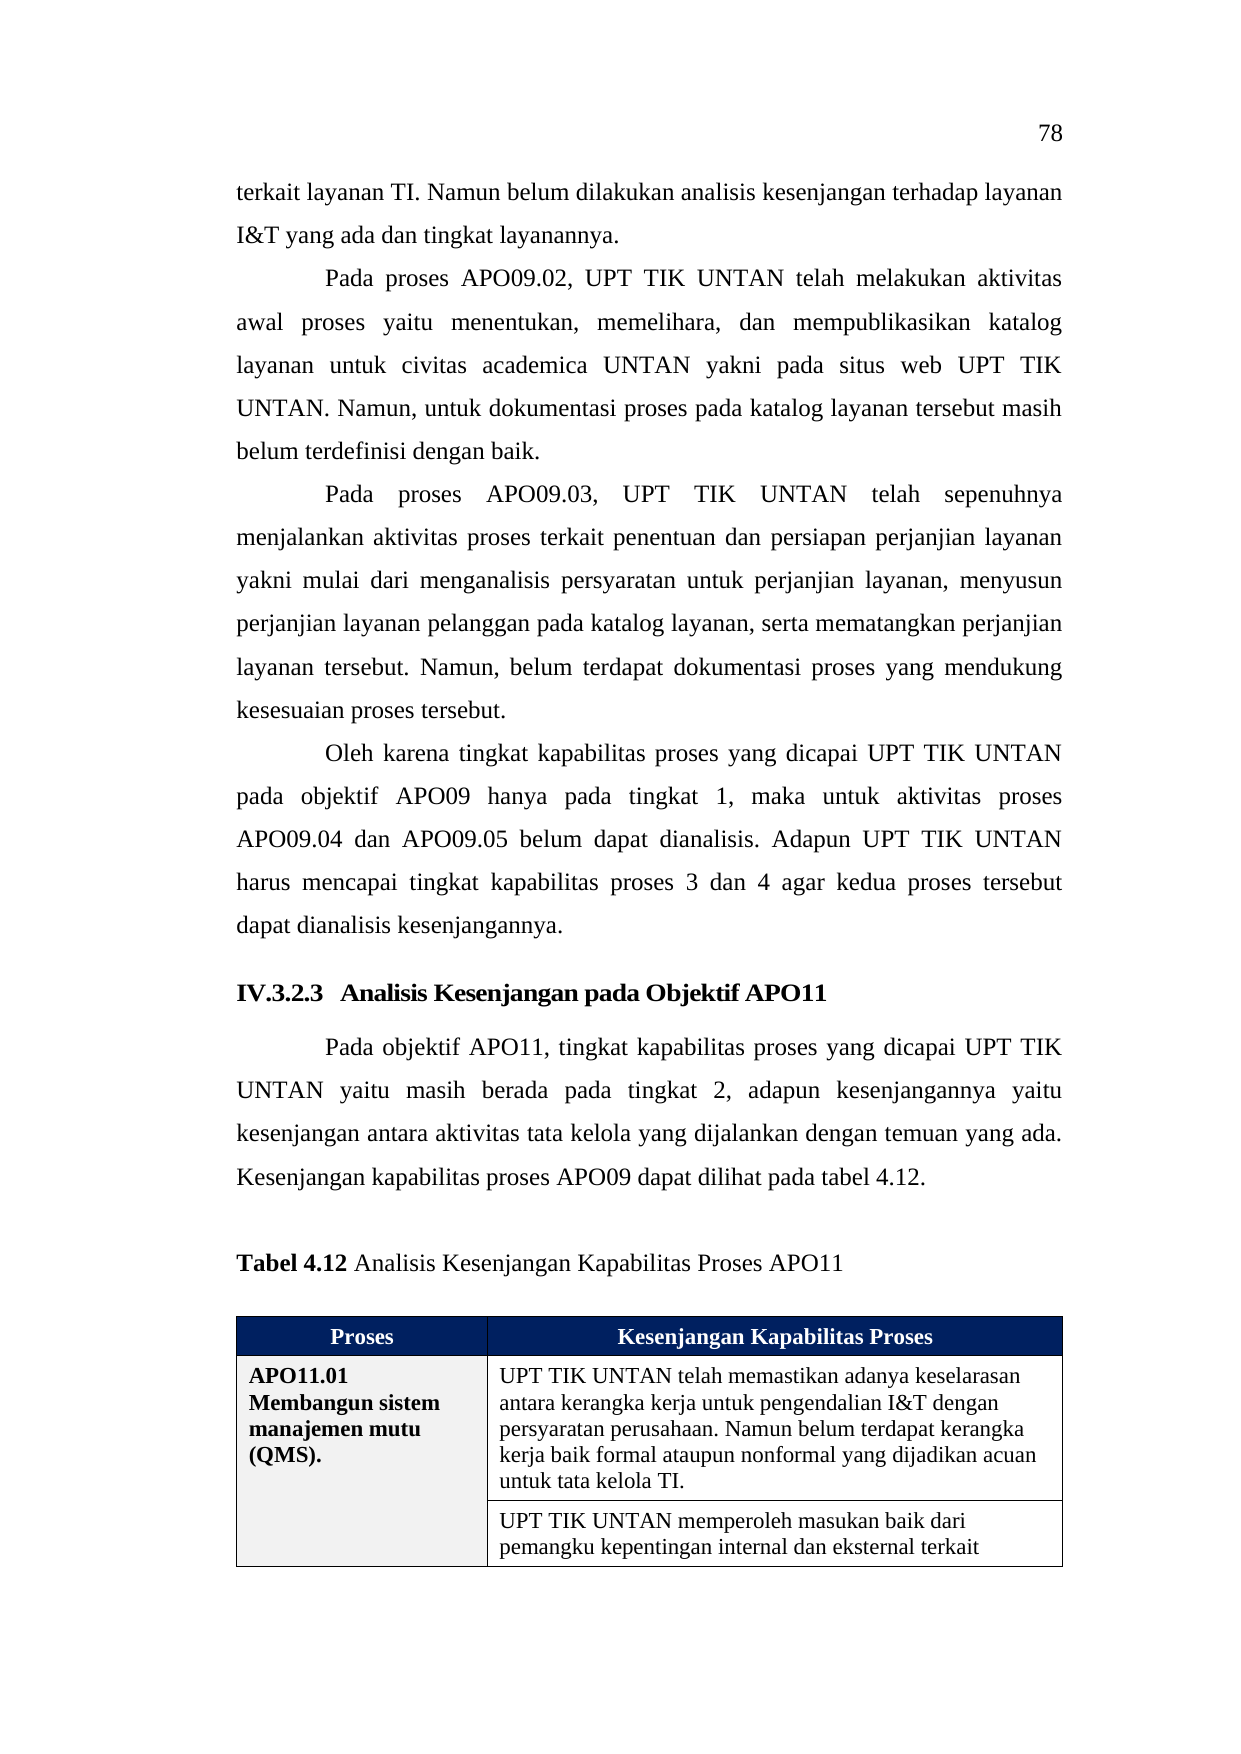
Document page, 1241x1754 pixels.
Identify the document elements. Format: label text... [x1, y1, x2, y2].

table_cell APO11.01 Membangun sistem manajemen mutu (QMS). [237, 1356, 487, 1566]
text Pada proses APO09.03, UPT TIK UNTAN telah sepenuhnya menjalankan aktivitas proses terkait penentuan dan persiapan perjanjian layanan yakni mulai dari menganalisis persyaratan untuk perjanjian layanan, menyusun perjanjian layanan pelanggan pada katalog layanan, serta mematangkan perjanjian layanan tersebut. Namun, belum terdapat dokumentasi proses yang mendukung kesesuaian proses tersebut. [236, 479, 1063, 723]
text Oleh karena tingkat kapabilitas proses yang dicapai UPT TIK UNTAN pada objektif APO09 hanya pada tingkat 1, maka untuk aktivitas proses APO09.04 dan APO09.05 belum dapat dianalisis. Adapun UPT TIK UNTAN harus mencapai tingkat kapabilitas proses 3 dan 4 agar kedua proses tersebut dapat dianalisis kesenjangannya. [236, 738, 1063, 939]
table_header Kesenjangan Kapabilitas Proses [488, 1317, 1062, 1355]
text Pada proses APO09.02, UPT TIK UNTAN telah melakukan aktivitas awal proses yaitu menentukan, memelihara, dan mempublikasikan katalog layanan untuk civitas academica UNTAN yakni pada situs web UPT TIK UNTAN. Namun, untuk dokumentasi proses pada katalog layanan tersebut masih belum terdefinisi dengan baik. [236, 263, 1063, 465]
text Pada objektif APO11, tingkat kapabilitas proses yang dicapai UPT TIK UNTAN yaitu masih berada pada tingkat 2, adapun kesenjangannya yaitu kesenjangan antara aktivitas tata kelola yang dijalankan dengan temuan yang ada. Kesenjangan kapabilitas proses APO09 dapat dilihat pada tabel 4.12. [236, 1032, 1063, 1190]
text Tabel 4.12 Analisis Kesenjangan Kapabilitas Proses APO11 [236, 1248, 1063, 1277]
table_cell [488, 1501, 1062, 1566]
table_cell UPT TIK UNTAN telah memastikan adanya keselarasan antara kerangka kerja untuk pengendalian I&T dengan persyaratan perusahaan. Namun belum terdapat kerangka kerja baik formal ataupun nonformal yang dijadikan acuan untuk tata kelola TI. [488, 1356, 1062, 1500]
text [236, 177, 1063, 249]
table_header Proses [237, 1317, 487, 1355]
subtitle Analisis Kesenjangan pada Objektif APO11 [236, 978, 1063, 1007]
